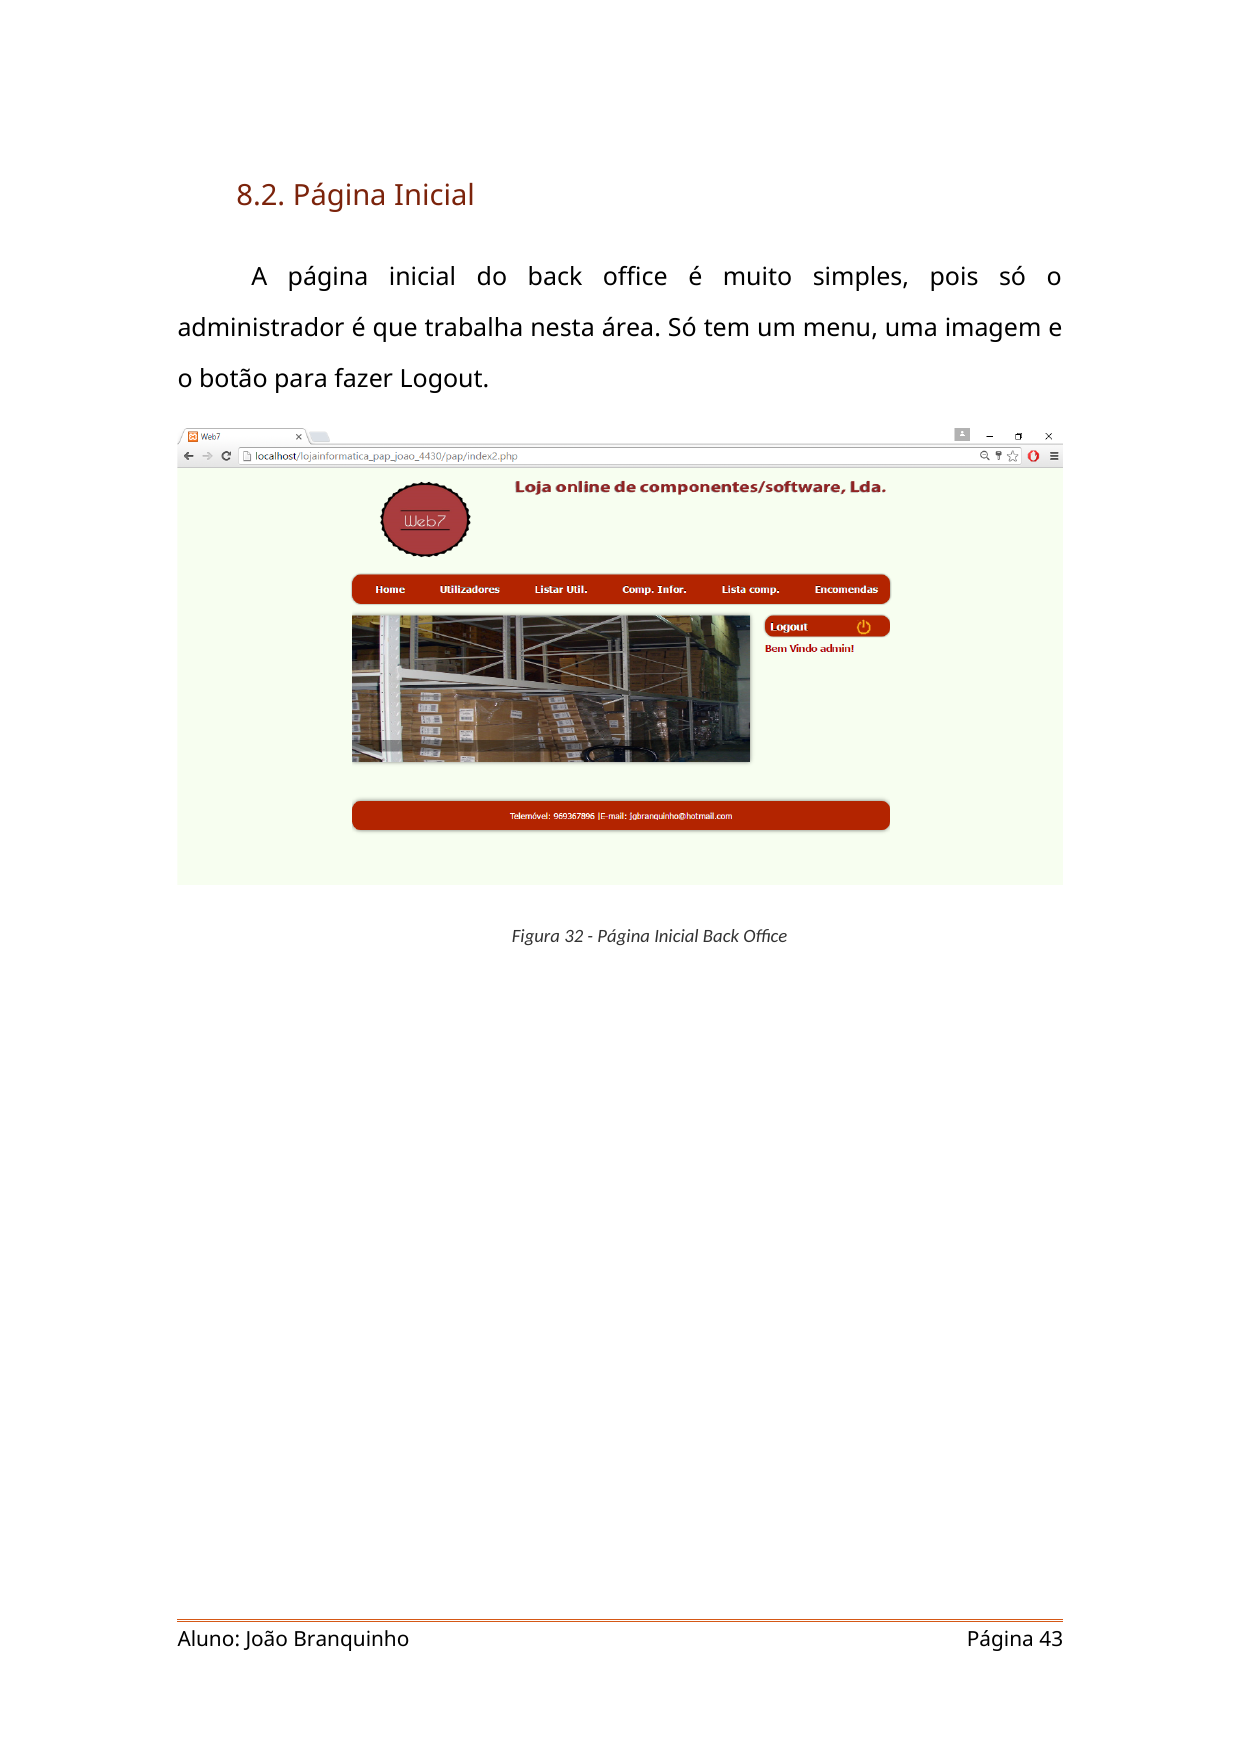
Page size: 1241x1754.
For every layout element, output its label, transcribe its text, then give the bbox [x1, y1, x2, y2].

picture [177, 428, 1063, 885]
subtitle 8.2. Página Inicial [177, 174, 1063, 214]
text A página inicial do back office é muito simples, pois só o administrador é que trabalha nesta área. Só tem um menu, uma imagem e o botão para fazer Logout. [177, 259, 1063, 395]
